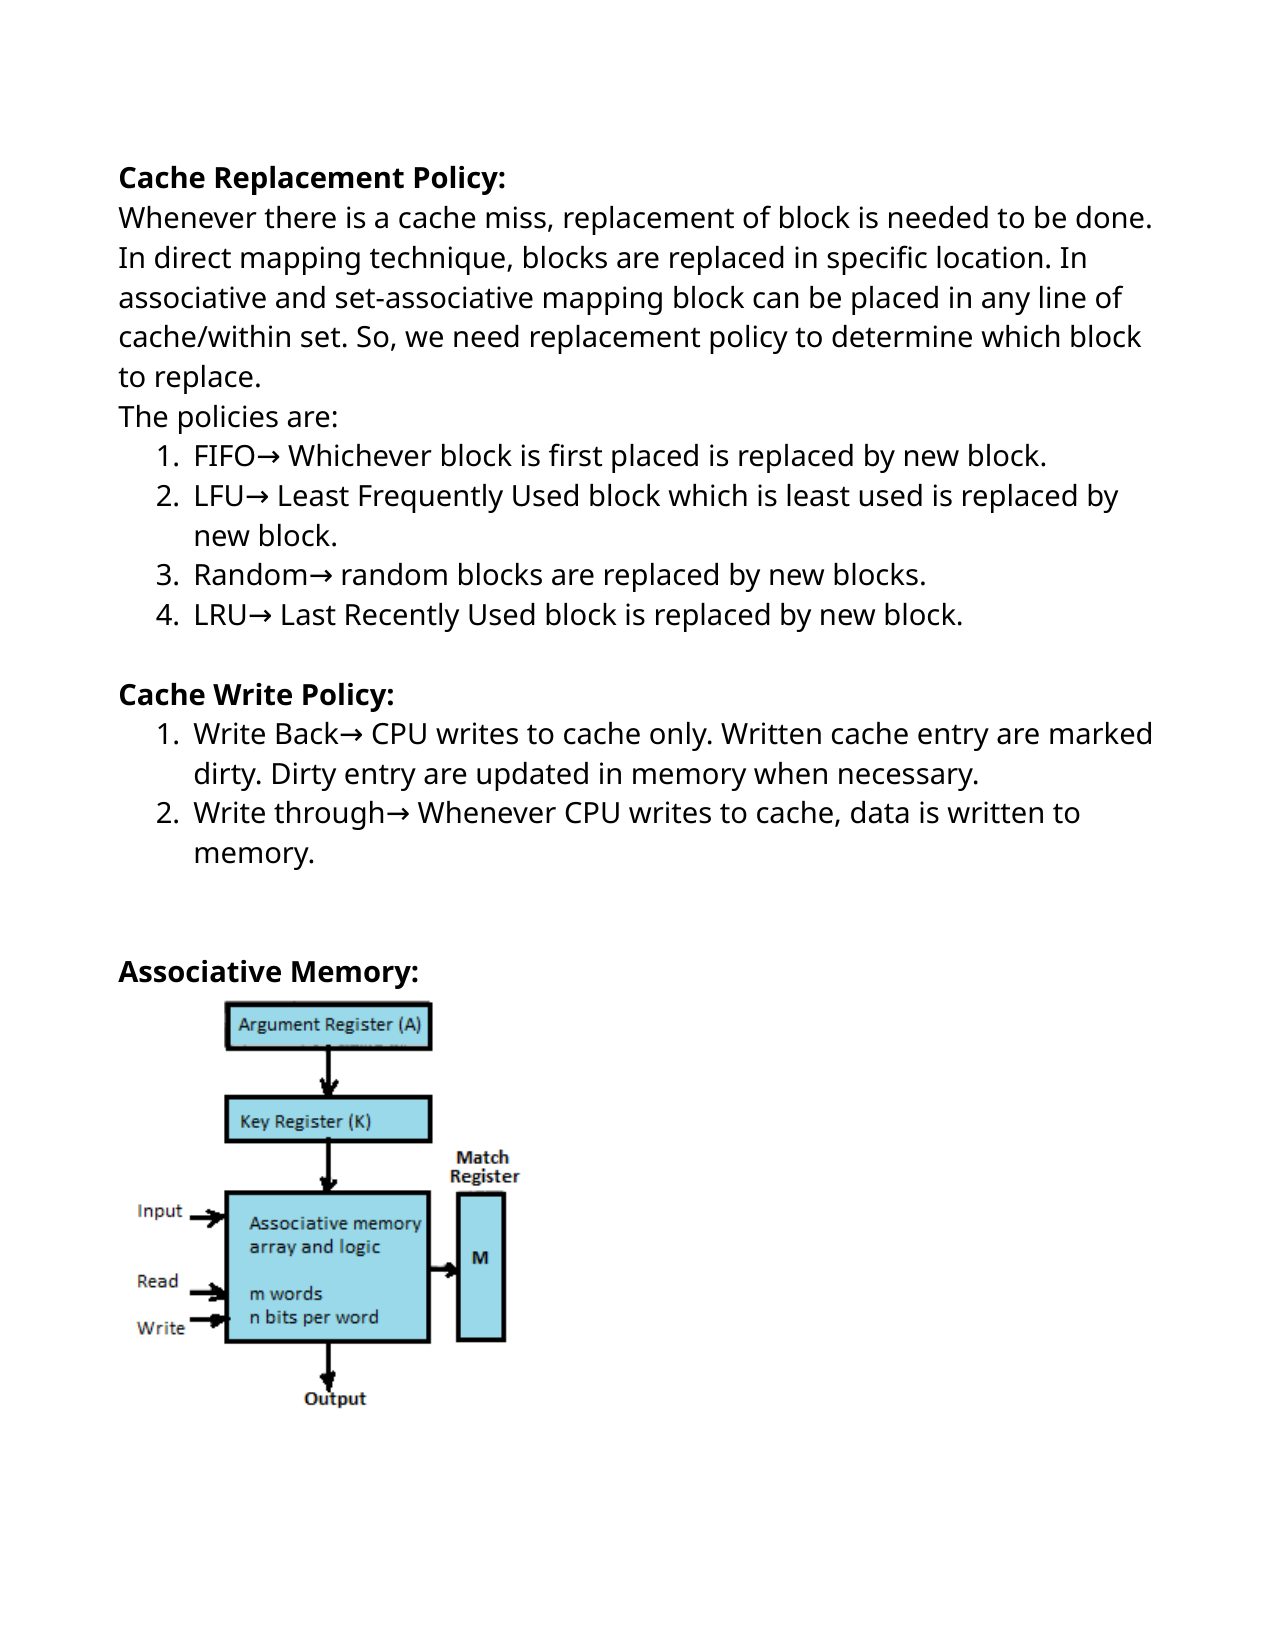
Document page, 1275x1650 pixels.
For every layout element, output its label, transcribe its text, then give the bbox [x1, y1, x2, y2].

list LRU→ Last Recently Used block is replaced by new block. [156, 594, 1157, 634]
text The policies are: [118, 396, 1157, 436]
list FIFO→ Whichever block is first placed is replaced by new block. [156, 436, 1157, 475]
list Write through→ Whenever CPU writes to cache, data is written to memory. [156, 793, 1157, 872]
text Associative Memory: [118, 952, 1157, 991]
list Write Back→ CPU writes to cache only. Written cache entry are marked dirty. Dirty entry are updated in memory when necessary. [156, 713, 1157, 793]
text Cache Write Policy: [118, 674, 1157, 713]
text Whenever there is a cache miss, replacement of block is needed to be done. In direct mapping technique, blocks are replaced in specific location. In associative and set-associative mapping block can be placed in any line of cache/within set. So, we need replacement policy to determine which block to replace. [118, 197, 1157, 396]
picture [126, 998, 533, 1420]
list Random→ random blocks are replaced by new blocks. [156, 555, 1157, 594]
list LFU→ Least Frequently Used block which is least used is replaced by new block. [156, 475, 1157, 555]
text Cache Replacement Policy: [118, 158, 1157, 197]
